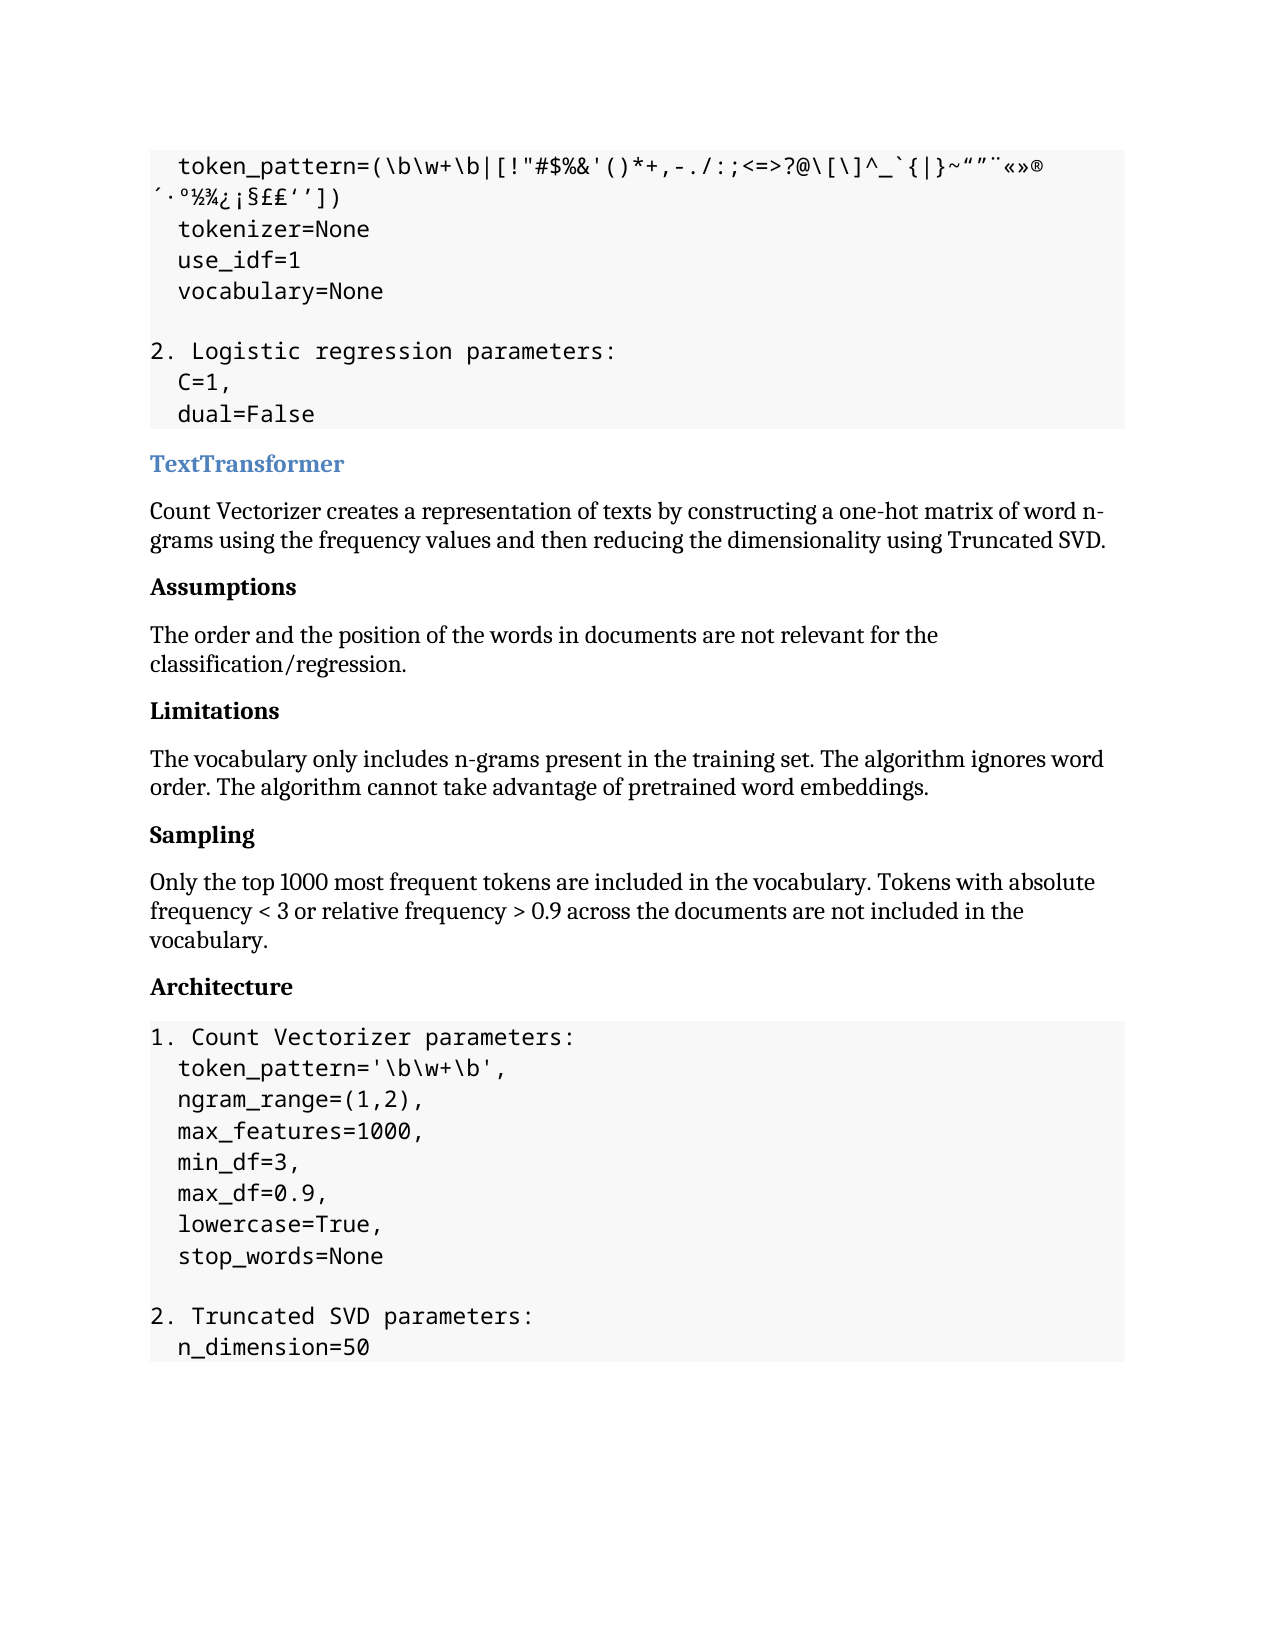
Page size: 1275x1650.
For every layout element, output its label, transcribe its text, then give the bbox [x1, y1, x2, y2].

text Sampling [150, 821, 1125, 849]
text Architecture [150, 973, 1125, 1002]
subtitle TextTransformer [150, 449, 1125, 478]
text Limitations [150, 697, 1125, 726]
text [150, 150, 1125, 429]
text Count Vectorizer creates a representation of texts by constructing a one-hot matrix of word n-grams using the frequency values and then reducing the dimensionality using Truncated SVD. [150, 497, 1125, 554]
text 1. Count Vectorizer parameters: token_pattern='\b\w+\b', ngram_range=(1,2), max_features=1000, min_df=3, max_df=0.9, lowercase=True, stop_words=None 2. Truncated SVD parameters: n_dimension=50 [150, 1021, 1125, 1362]
text Only the top 1000 most frequent tokens are included in the vocabulary. Tokens with absolute frequency < 3 or relative frequency > 0.9 across the documents are not included in the vocabulary. [150, 868, 1125, 954]
text The vocabulary only includes n-grams present in the training set. The algorithm ignores word order. The algorithm cannot take advantage of pretrained word embeddings. [150, 744, 1125, 802]
text Assumptions [150, 573, 1125, 602]
text The order and the position of the words in documents are not relevant for the classification/regression. [150, 621, 1125, 678]
